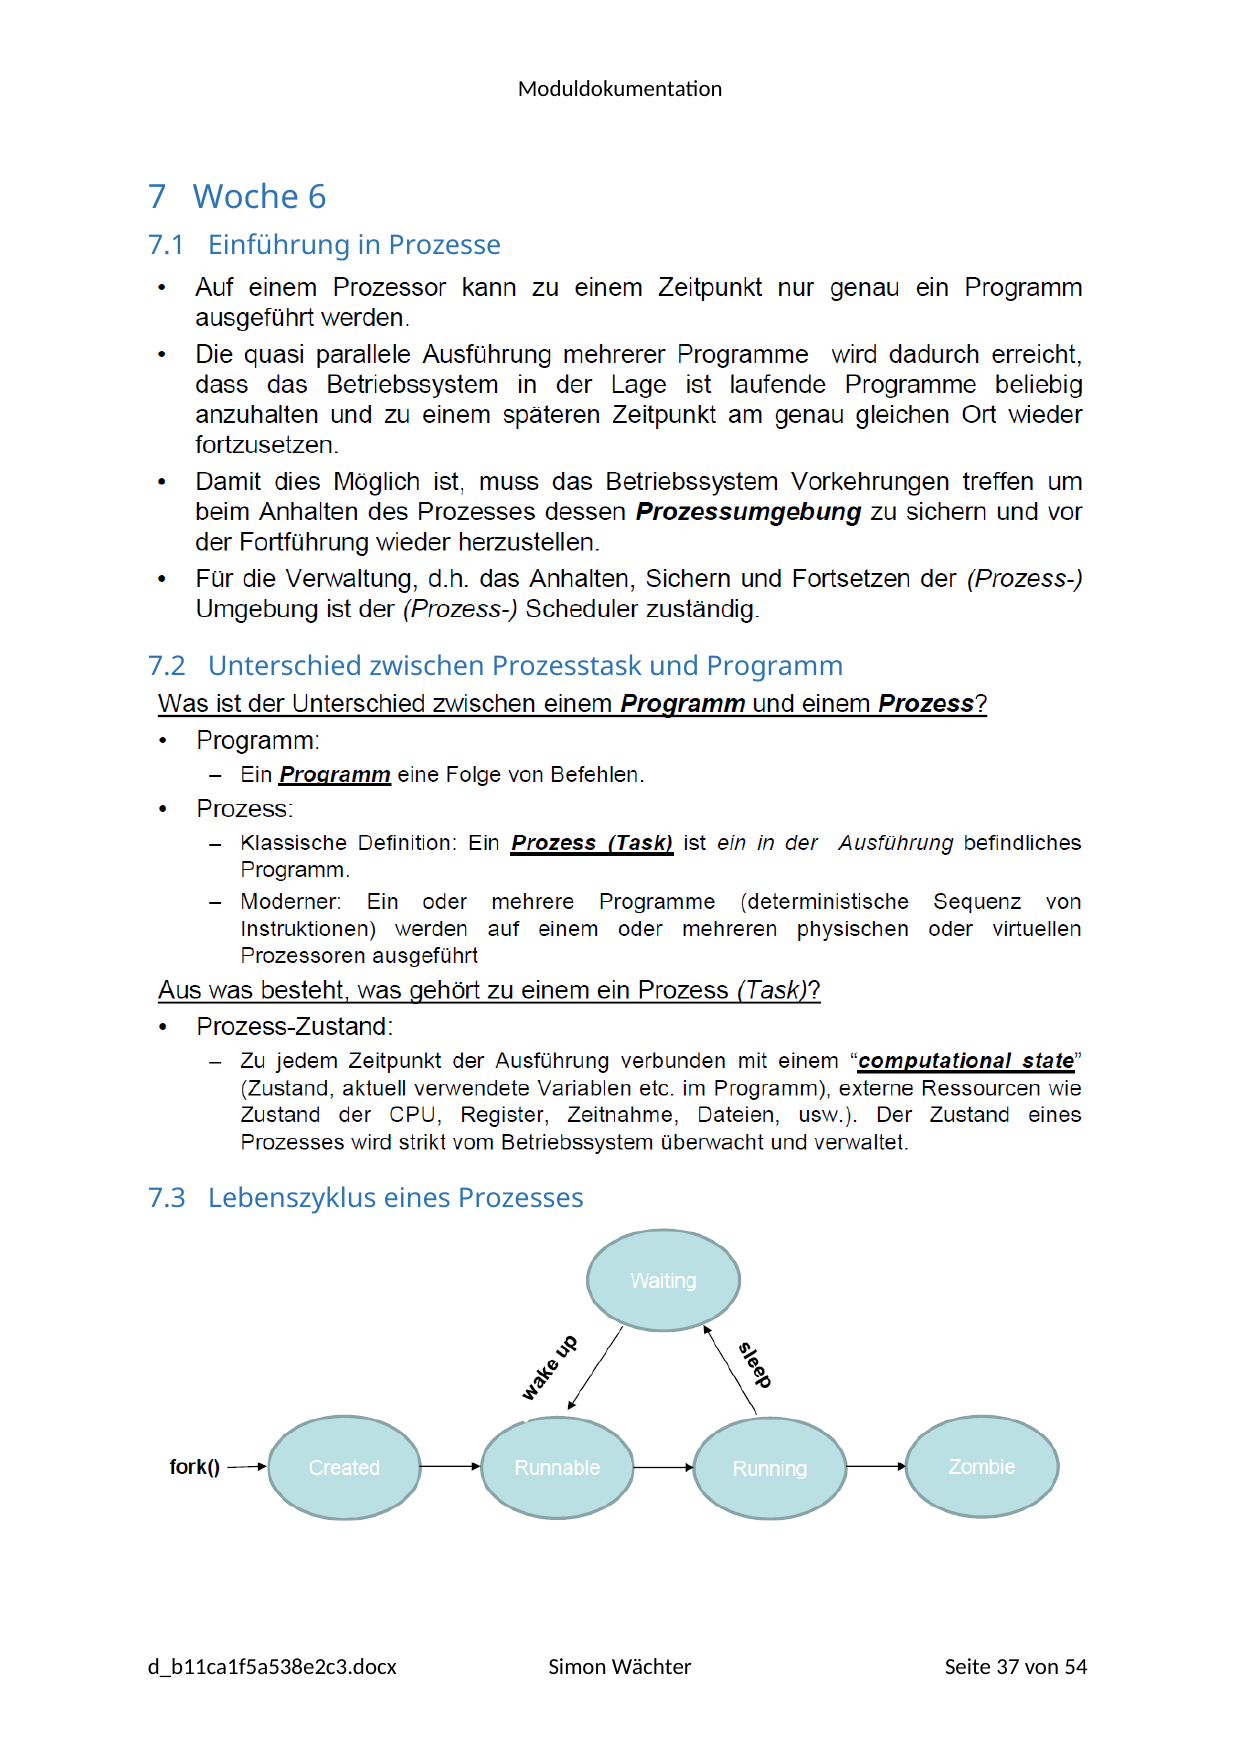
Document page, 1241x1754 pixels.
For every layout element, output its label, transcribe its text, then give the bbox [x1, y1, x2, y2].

picture [147, 265, 1093, 628]
subtitle Unterschied zwischen Prozesstask und Programm [148, 647, 1093, 683]
subtitle Einführung in Prozesse [148, 226, 1093, 263]
subtitle Lebenszyklus eines Prozesses [148, 1178, 1093, 1215]
picture [147, 1218, 1093, 1535]
picture [147, 686, 1093, 1160]
subtitle Woche 6 [148, 173, 1093, 218]
